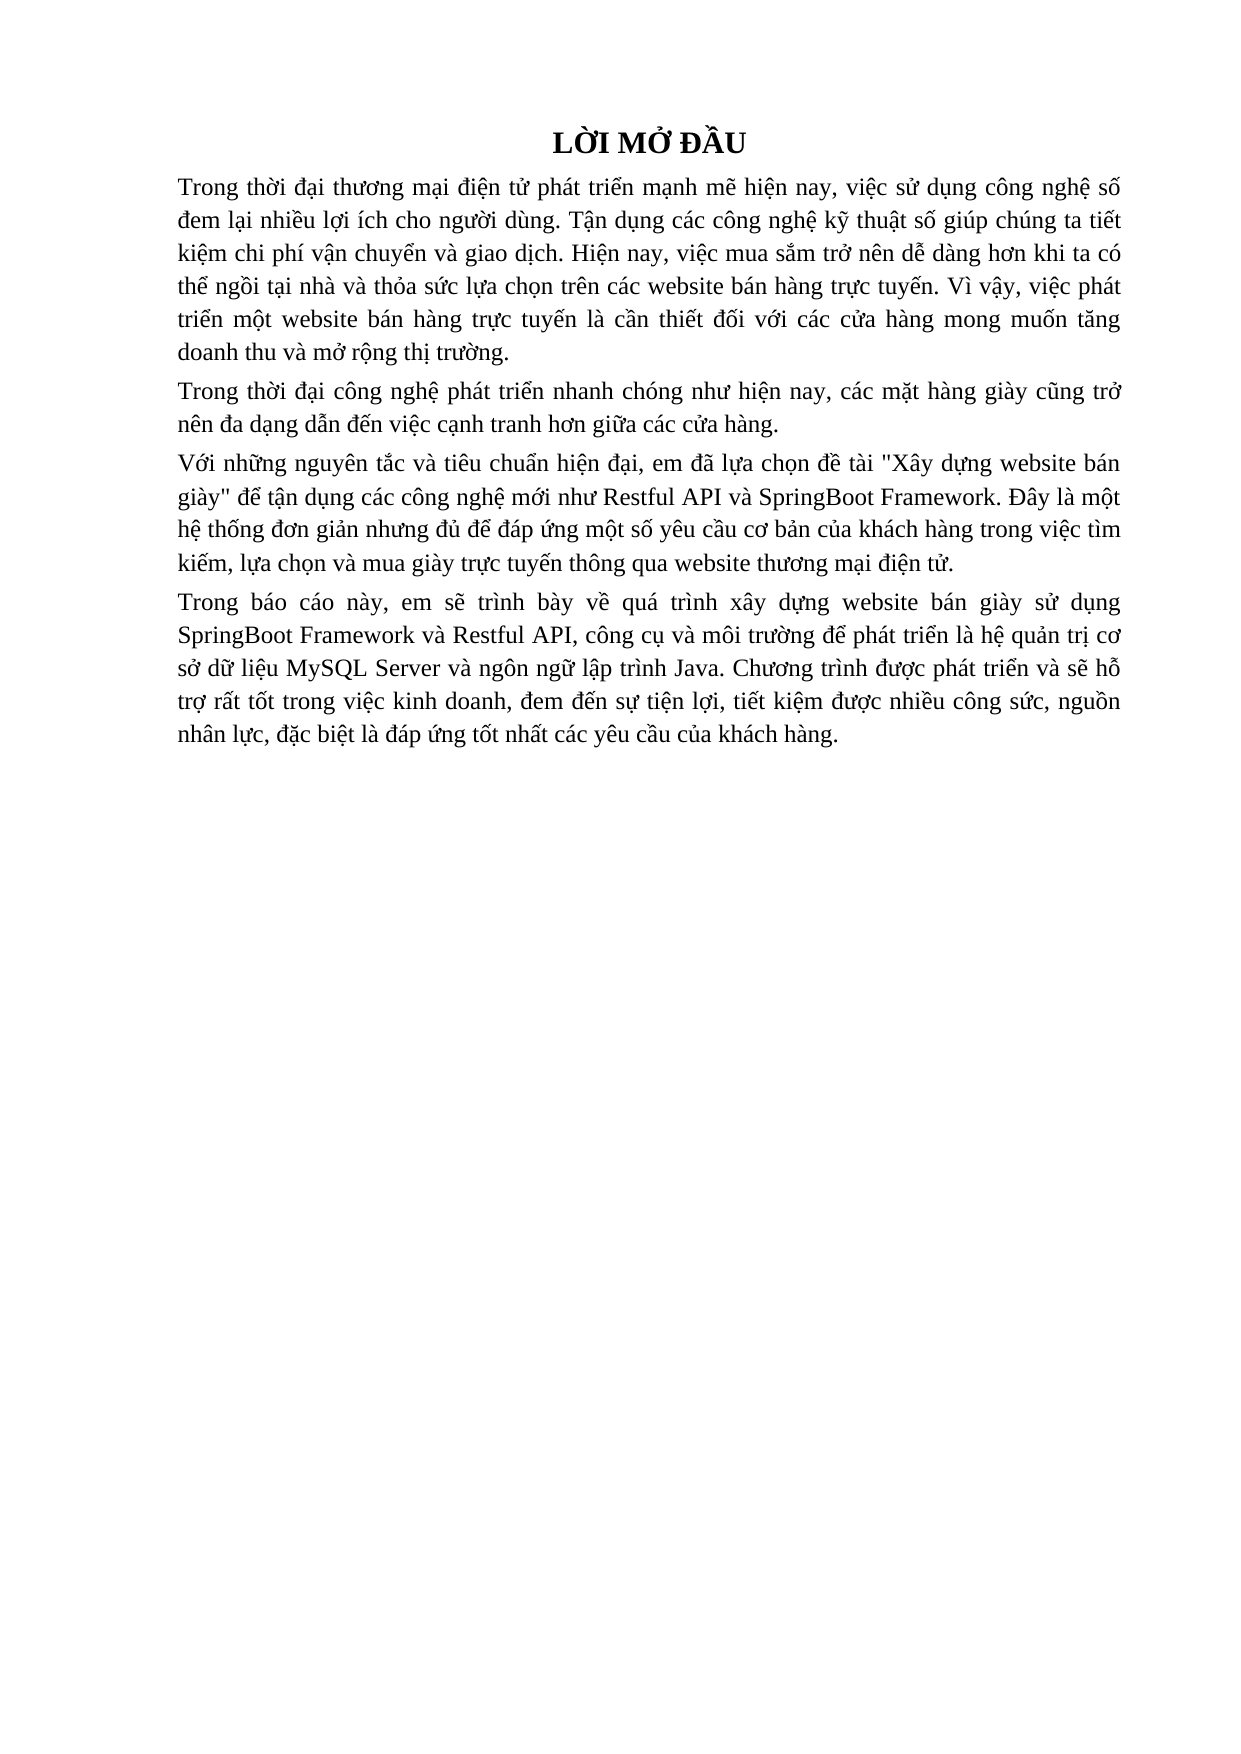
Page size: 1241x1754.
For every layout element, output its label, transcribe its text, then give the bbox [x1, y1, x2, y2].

text Với những nguyên tắc và tiêu chuẩn hiện đại, em đã lựa chọn đề tài "Xây dựng website bán giày" để tận dụng các công nghệ mới như Restful API và SpringBoot Framework. Đây là một hệ thống đơn giản nhưng đủ để đáp ứng một số yêu cầu cơ bản của khách hàng trong việc tìm kiếm, lựa chọn và mua giày trực tuyến thông qua website thương mại điện tử. [177, 448, 1122, 576]
text Trong thời đại thương mại điện tử phát triển mạnh mẽ hiện nay, việc sử dụng công nghệ số đem lại nhiều lợi ích cho người dùng. Tận dụng các công nghệ kỹ thuật số giúp chúng ta tiết kiệm chi phí vận chuyển và giao dịch. Hiện nay, việc mua sắm trở nên dễ dàng hơn khi ta có thể ngồi tại nhà và thỏa sức lựa chọn trên các website bán hàng trực tuyến. Vì vậy, việc phát triển một website bán hàng trực tuyến là cần thiết đối với các cửa hàng mong muốn tăng doanh thu và mở rộng thị trường. [177, 172, 1122, 366]
subtitle LỜI MỞ ĐẦU [177, 124, 1122, 160]
text Trong báo cáo này, em sẽ trình bày về quá trình xây dựng website bán giày sử dụng SpringBoot Framework và Restful API, công cụ và môi trường để phát triển là hệ quản trị cơ sở dữ liệu MySQL Server và ngôn ngữ lập trình Java. Chương trình được phát triển và sẽ hỗ trợ rất tốt trong việc kinh doanh, đem đến sự tiện lợi, tiết kiệm được nhiều công sức, nguồn nhân lực, đặc biệt là đáp ứng tốt nhất các yêu cầu của khách hàng. [177, 587, 1122, 748]
text Trong thời đại công nghệ phát triển nhanh chóng như hiện nay, các mặt hàng giày cũng trở nên đa dạng dẫn đến việc cạnh tranh hơn giữa các cửa hàng. [177, 376, 1122, 438]
